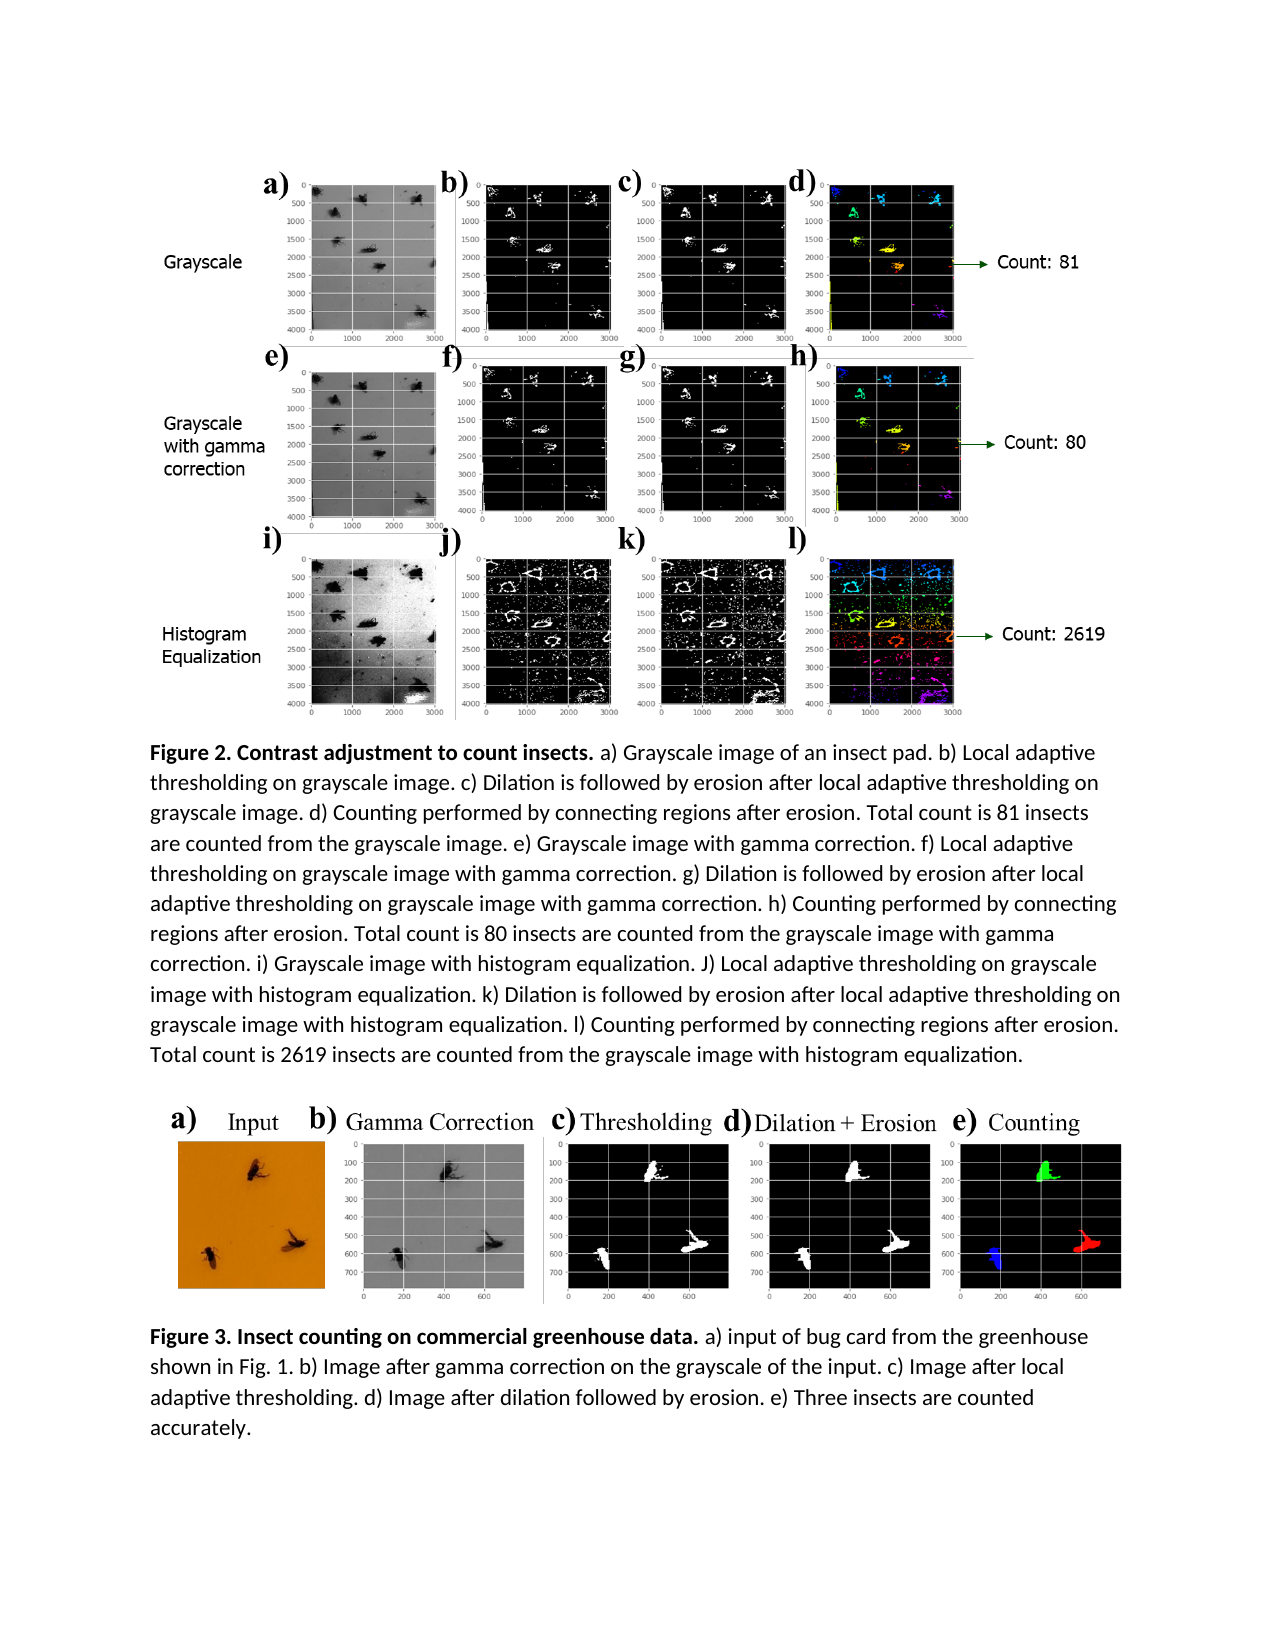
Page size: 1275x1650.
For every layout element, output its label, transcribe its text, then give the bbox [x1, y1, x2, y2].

text Figure 2. Contrast adjustment to count insects. a) Grayscale image of an insect pad. b) Local adaptive thresholding on grayscale image. c) Dilation is followed by erosion after local adaptive thresholding on grayscale image. d) Counting performed by connecting regions after erosion. Total count is 81 insects are counted from the grayscale image. e) Grayscale image with gamma correction. f) Local adaptive thresholding on grayscale image with gamma correction. g) Dilation is followed by erosion after local adaptive thresholding on grayscale image with gamma correction. h) Counting performed by connecting regions after erosion. Total count is 80 insects are counted from the grayscale image with gamma correction. i) Grayscale image with histogram equalization. J) Local adaptive thresholding on grayscale image with histogram equalization. k) Dilation is followed by erosion after local adaptive thresholding on grayscale image with histogram equalization. l) Counting performed by connecting regions after erosion. Total count is 2619 insects are counted from the grayscale image with histogram equalization. [150, 738, 1125, 1068]
picture [150, 1087, 1125, 1304]
picture [150, 150, 1125, 720]
text Figure 3. Insect counting on commercial greenhouse data. a) input of bug card from the greenhouse shown in Fig. 1. b) Image after gamma correction on the grayscale of the input. c) Image after local adaptive thresholding. d) Image after dilation followed by erosion. e) Three insects are counted accurately. [150, 1322, 1125, 1441]
